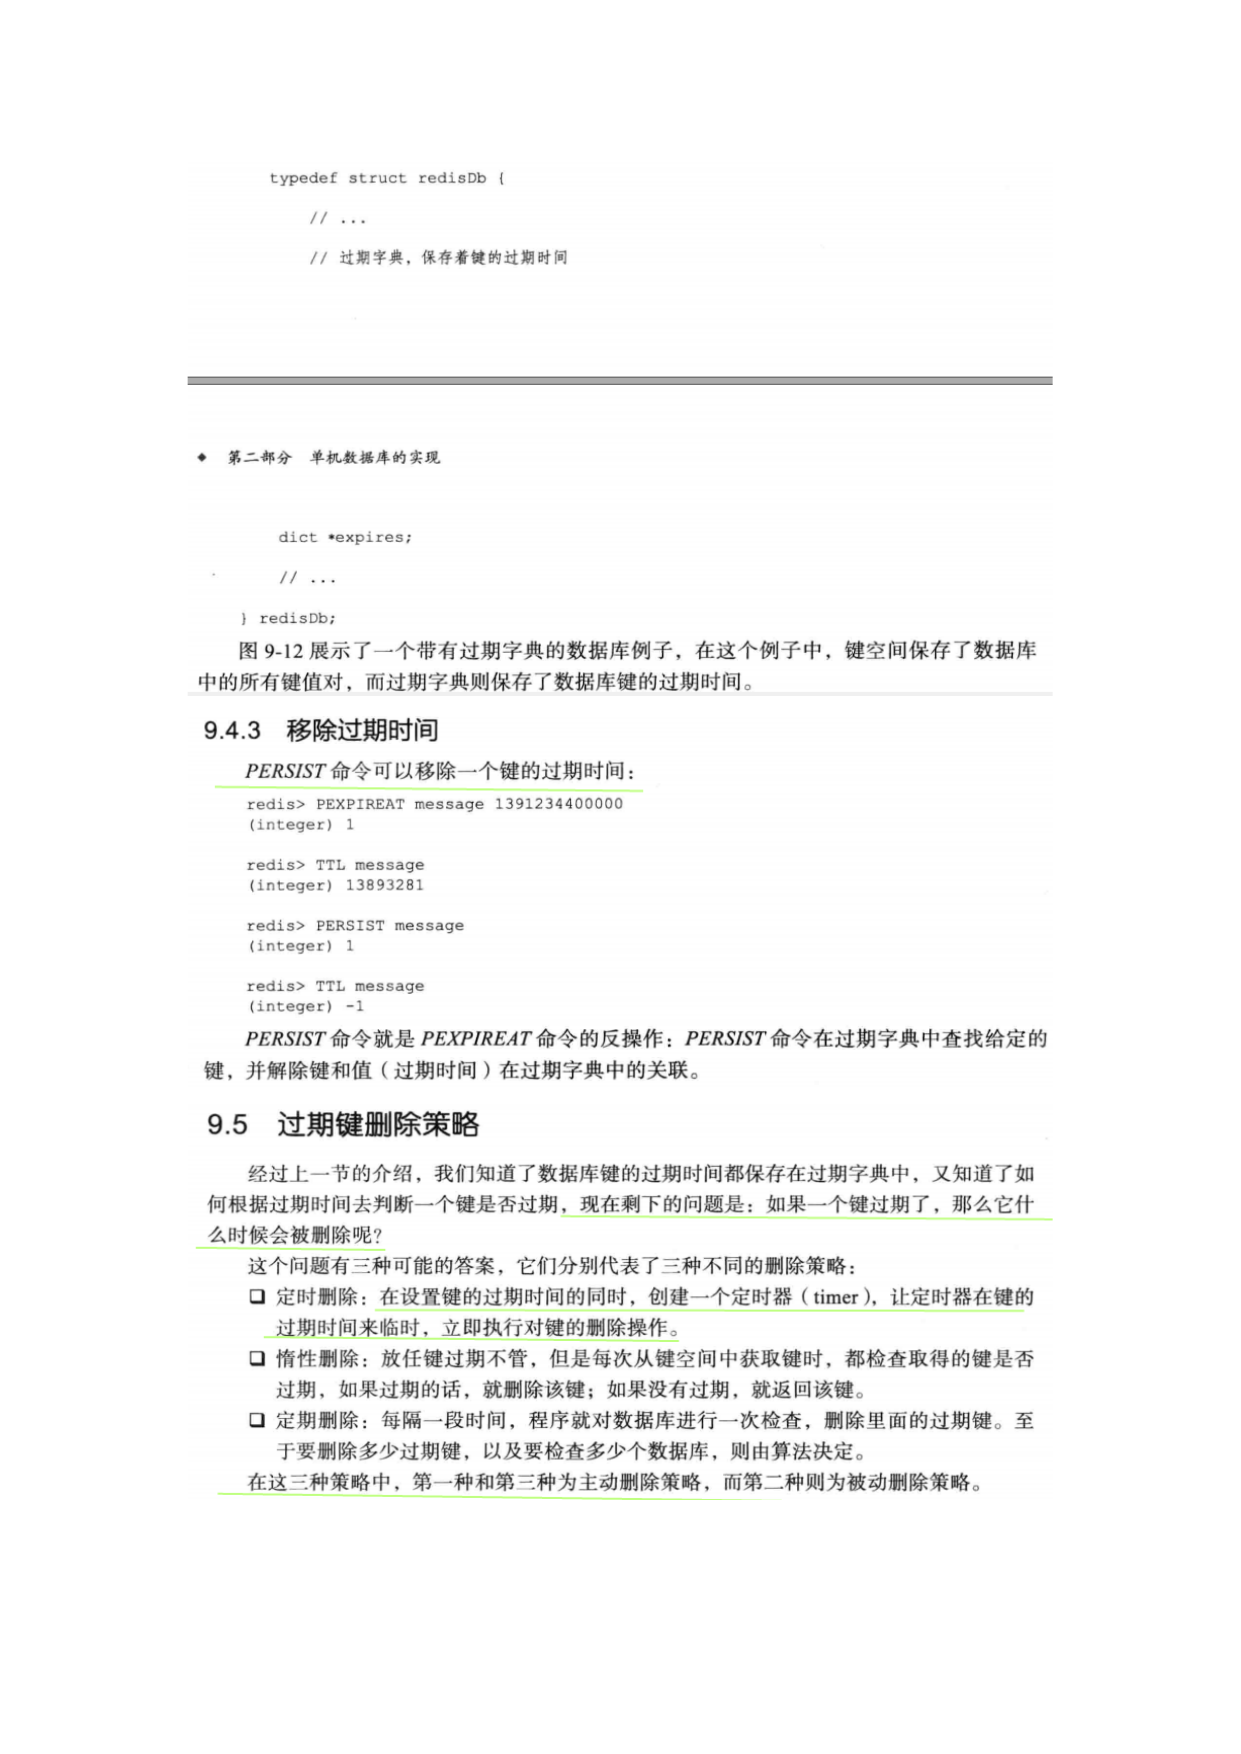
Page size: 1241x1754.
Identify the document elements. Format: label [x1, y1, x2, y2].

picture [187, 714, 1053, 1087]
picture [187, 162, 1053, 696]
picture [187, 1104, 1053, 1500]
